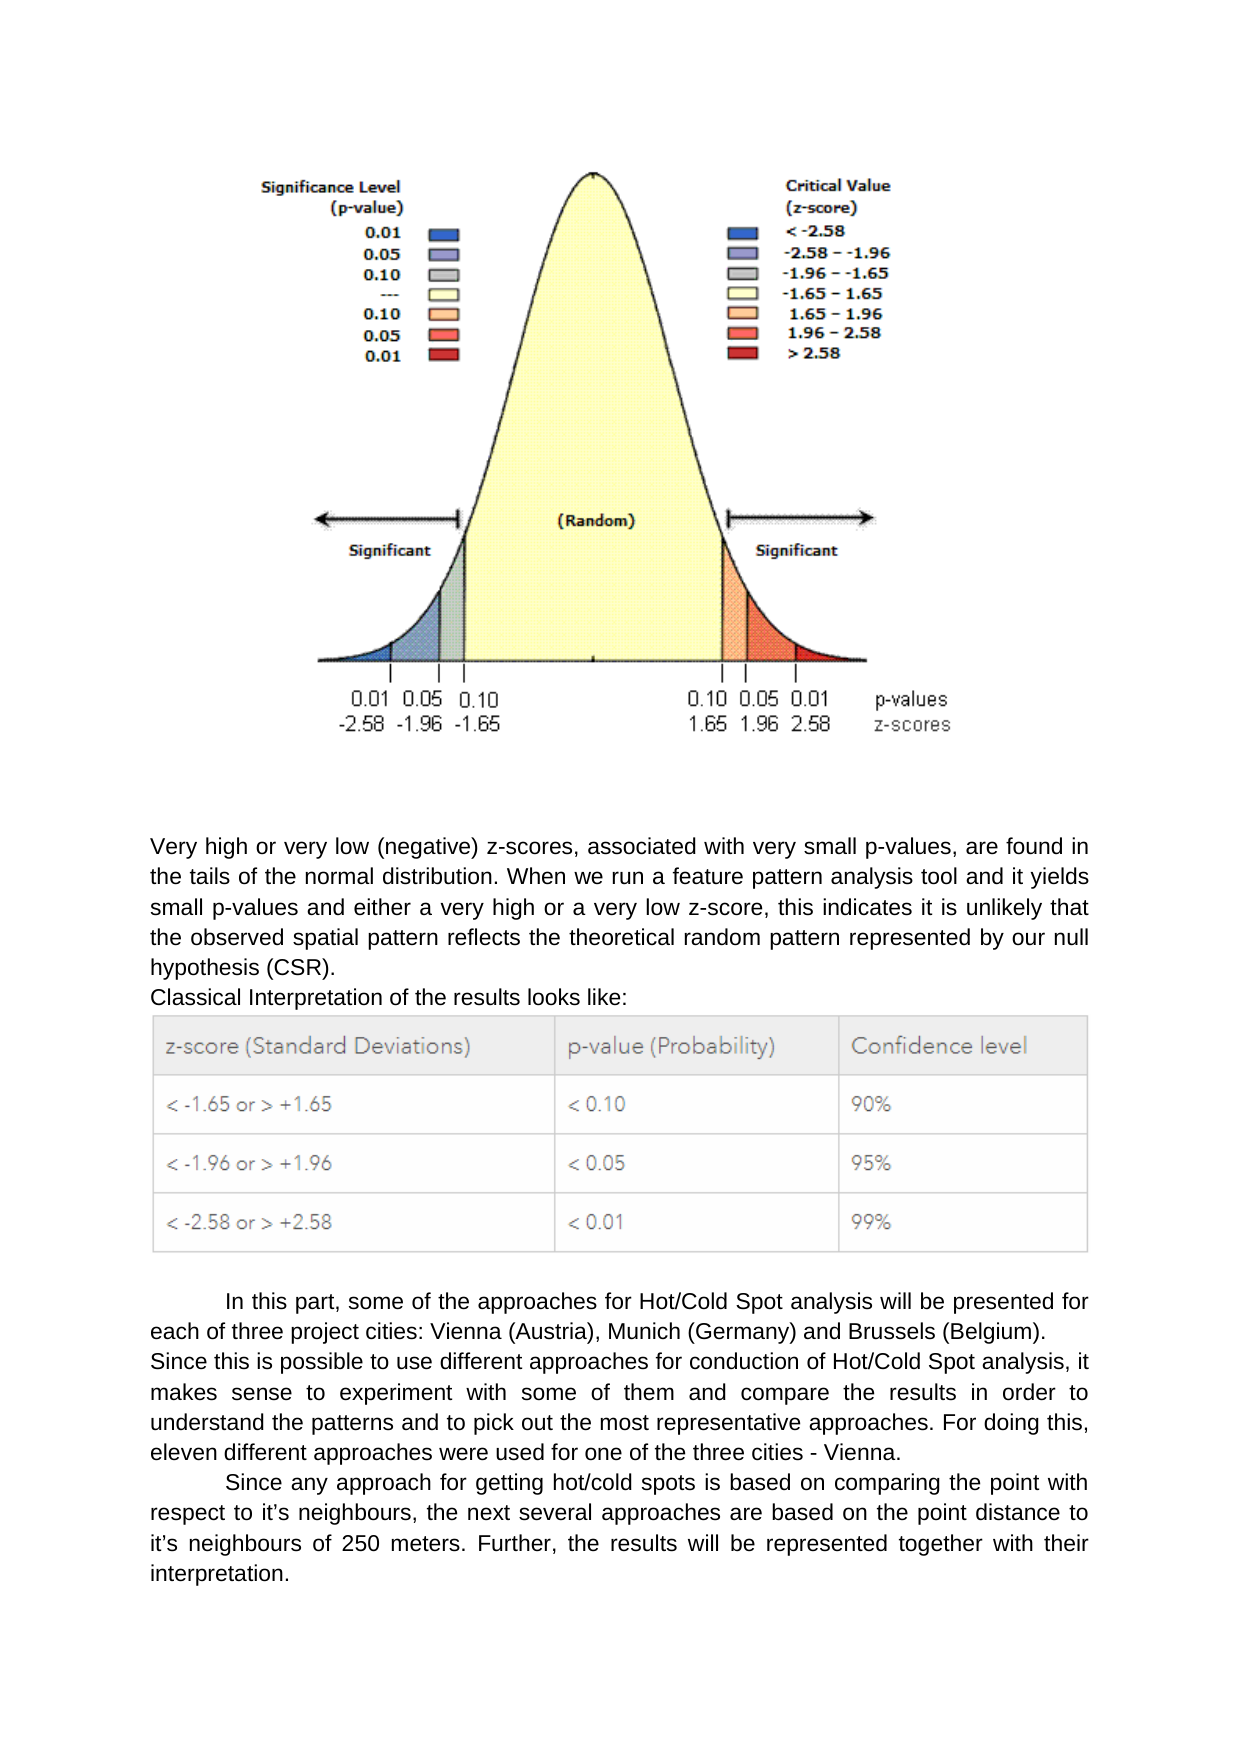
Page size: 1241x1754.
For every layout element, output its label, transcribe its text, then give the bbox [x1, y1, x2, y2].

text Since this is possible to use different approaches for conduction of Hot/Cold Spot analysis, it makes sense to experiment with some of them and compare the results in order to understand the patterns and to pick out the most representative approaches. For doing this, eleven different approaches were used for one of the three cities - Vienna. [150, 1348, 1090, 1465]
text Classical Interpretation of the results looks like: [150, 984, 1090, 1010]
text Very high or very low (negative) z-scores, associated with very small p-values, are found in the tails of the normal distribution. When we run a feature pattern analysis tool and it yields small p-values and either a very high or a very low z-score, this indicates it is unlikely that the observed spatial pattern reflects the theoretical random pattern represented by our null hypothesis (CSR). [150, 833, 1090, 980]
text In this part, some of the approaches for Hot/Cold Spot analysis will be presented for each of three project cities: Vienna (Austria), Munich (Germany) and Brussels (Belgium). [150, 1288, 1090, 1344]
picture [150, 1014, 1091, 1254]
text Since any approach for getting hot/cold spots is based on comparing the point with respect to it’s neighbours, the next several approaches are based on the point distance to it’s neighbours of 250 meters. Further, the results will be represented together with their interpretation. [150, 1469, 1090, 1586]
picture [174, 150, 1066, 769]
